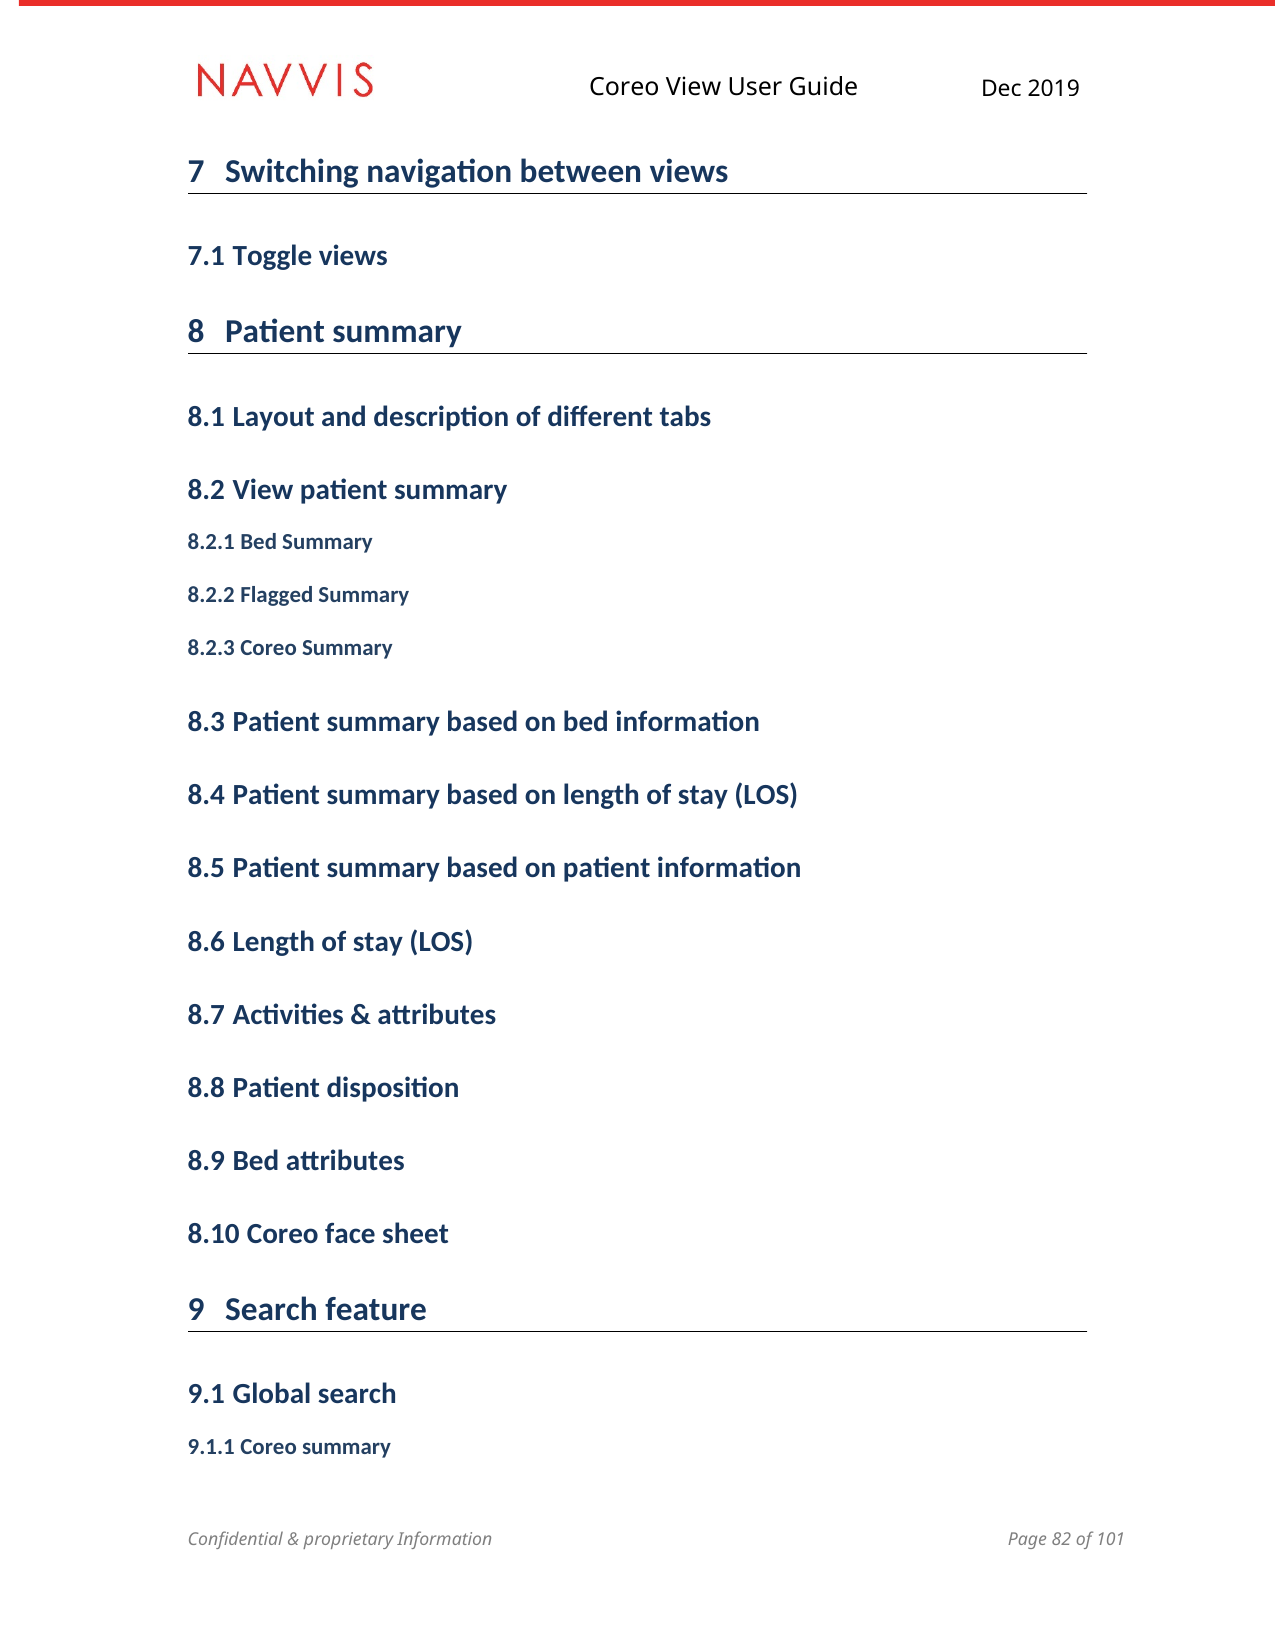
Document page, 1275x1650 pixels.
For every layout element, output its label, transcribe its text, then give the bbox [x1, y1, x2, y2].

subtitle Coreo Summary [187, 633, 1087, 662]
subtitle Patient disposition [187, 1069, 1087, 1104]
subtitle Toggle views [187, 237, 1087, 273]
subtitle Patient summary based on bed information [187, 703, 1087, 739]
subtitle Switching navigation between views [187, 150, 1087, 194]
subtitle Patient summary based on length of stay (LOS) [187, 776, 1087, 812]
subtitle Search feature [187, 1288, 1087, 1332]
subtitle Patient summary based on patient information [187, 849, 1087, 885]
subtitle Layout and description of different tabs [187, 398, 1087, 433]
subtitle Bed attributes [187, 1142, 1087, 1178]
subtitle Coreo face sheet [187, 1215, 1087, 1251]
picture [187, 55, 383, 104]
subtitle Global search [187, 1376, 1087, 1411]
subtitle Length of stay (LOS) [187, 923, 1087, 958]
subtitle Bed Summary [187, 527, 1087, 556]
subtitle Patient summary [187, 311, 1087, 354]
subtitle View patient summary [187, 471, 1087, 507]
subtitle Activities & attributes [187, 996, 1087, 1031]
subtitle Coreo summary [187, 1432, 1087, 1460]
subtitle Flagged Summary [187, 581, 1087, 608]
